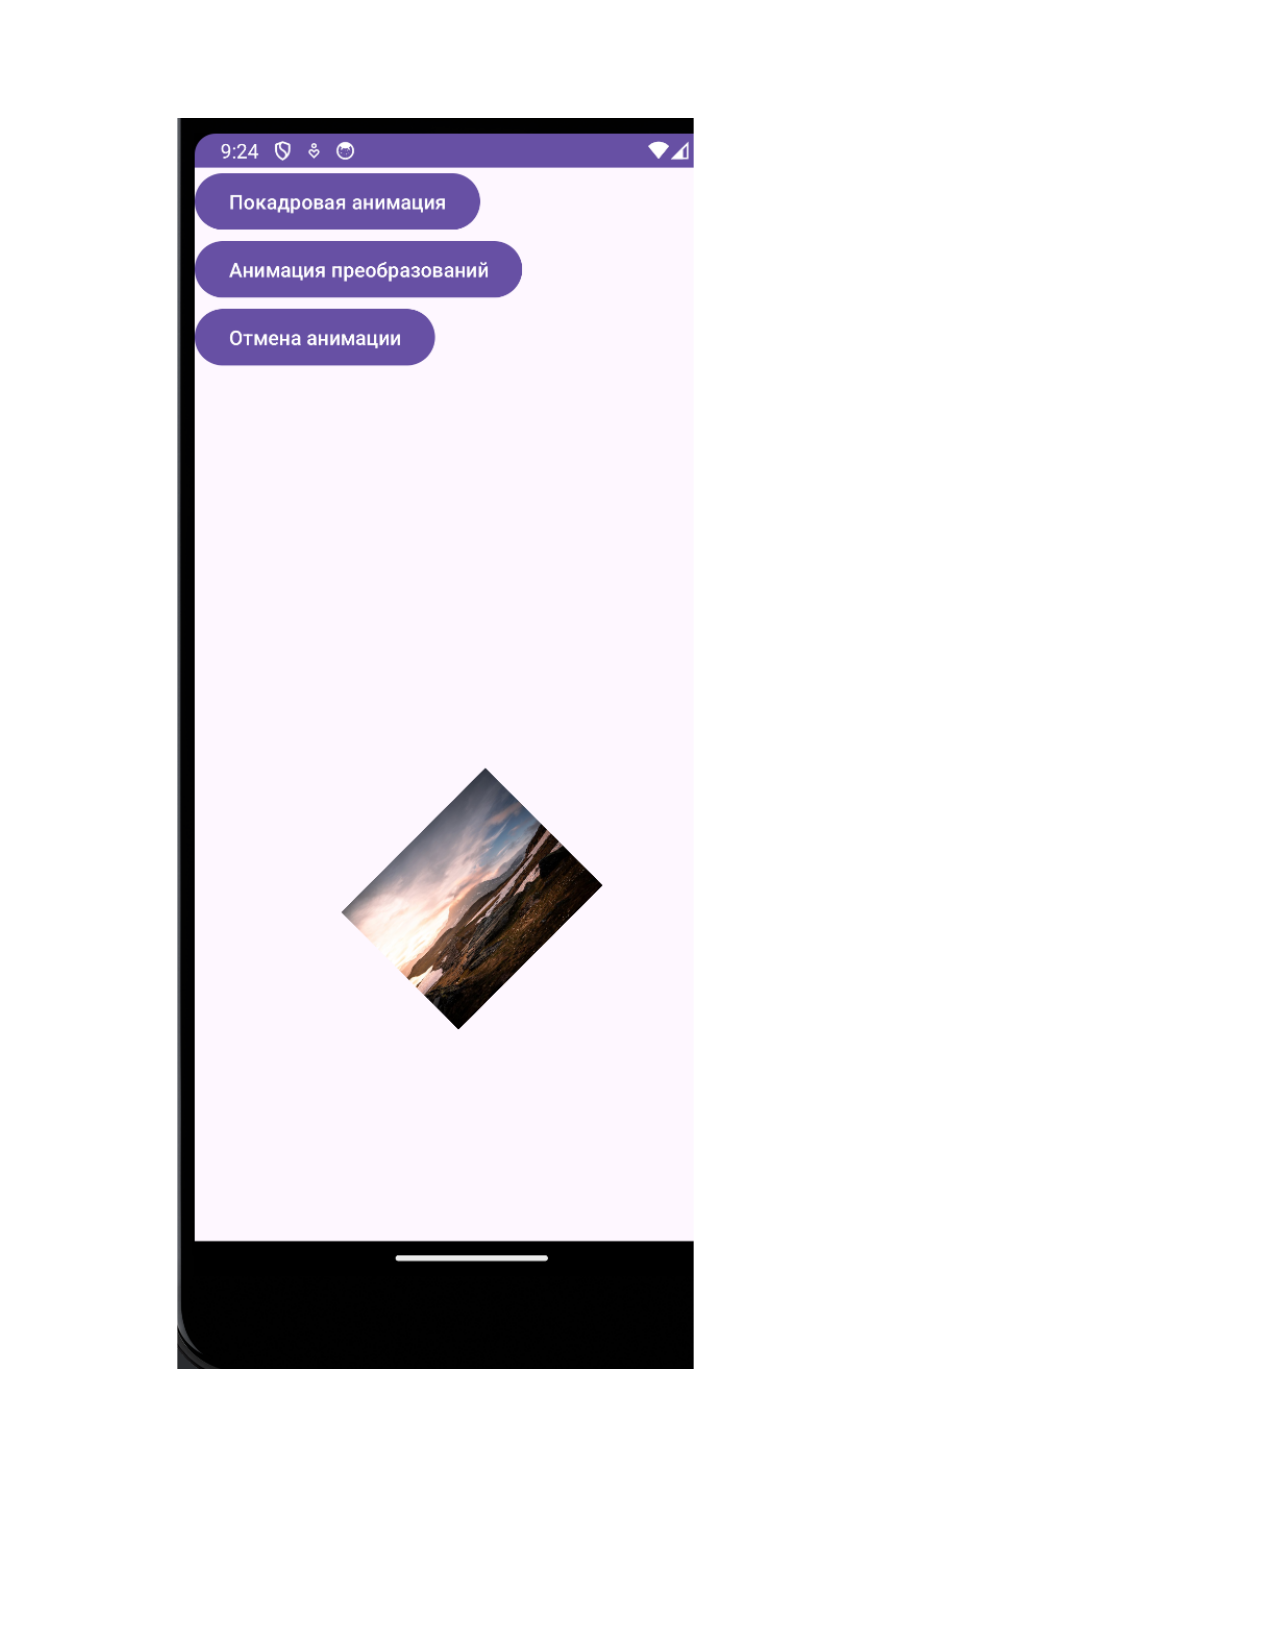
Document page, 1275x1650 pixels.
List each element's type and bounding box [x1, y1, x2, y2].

picture [177, 118, 694, 1369]
